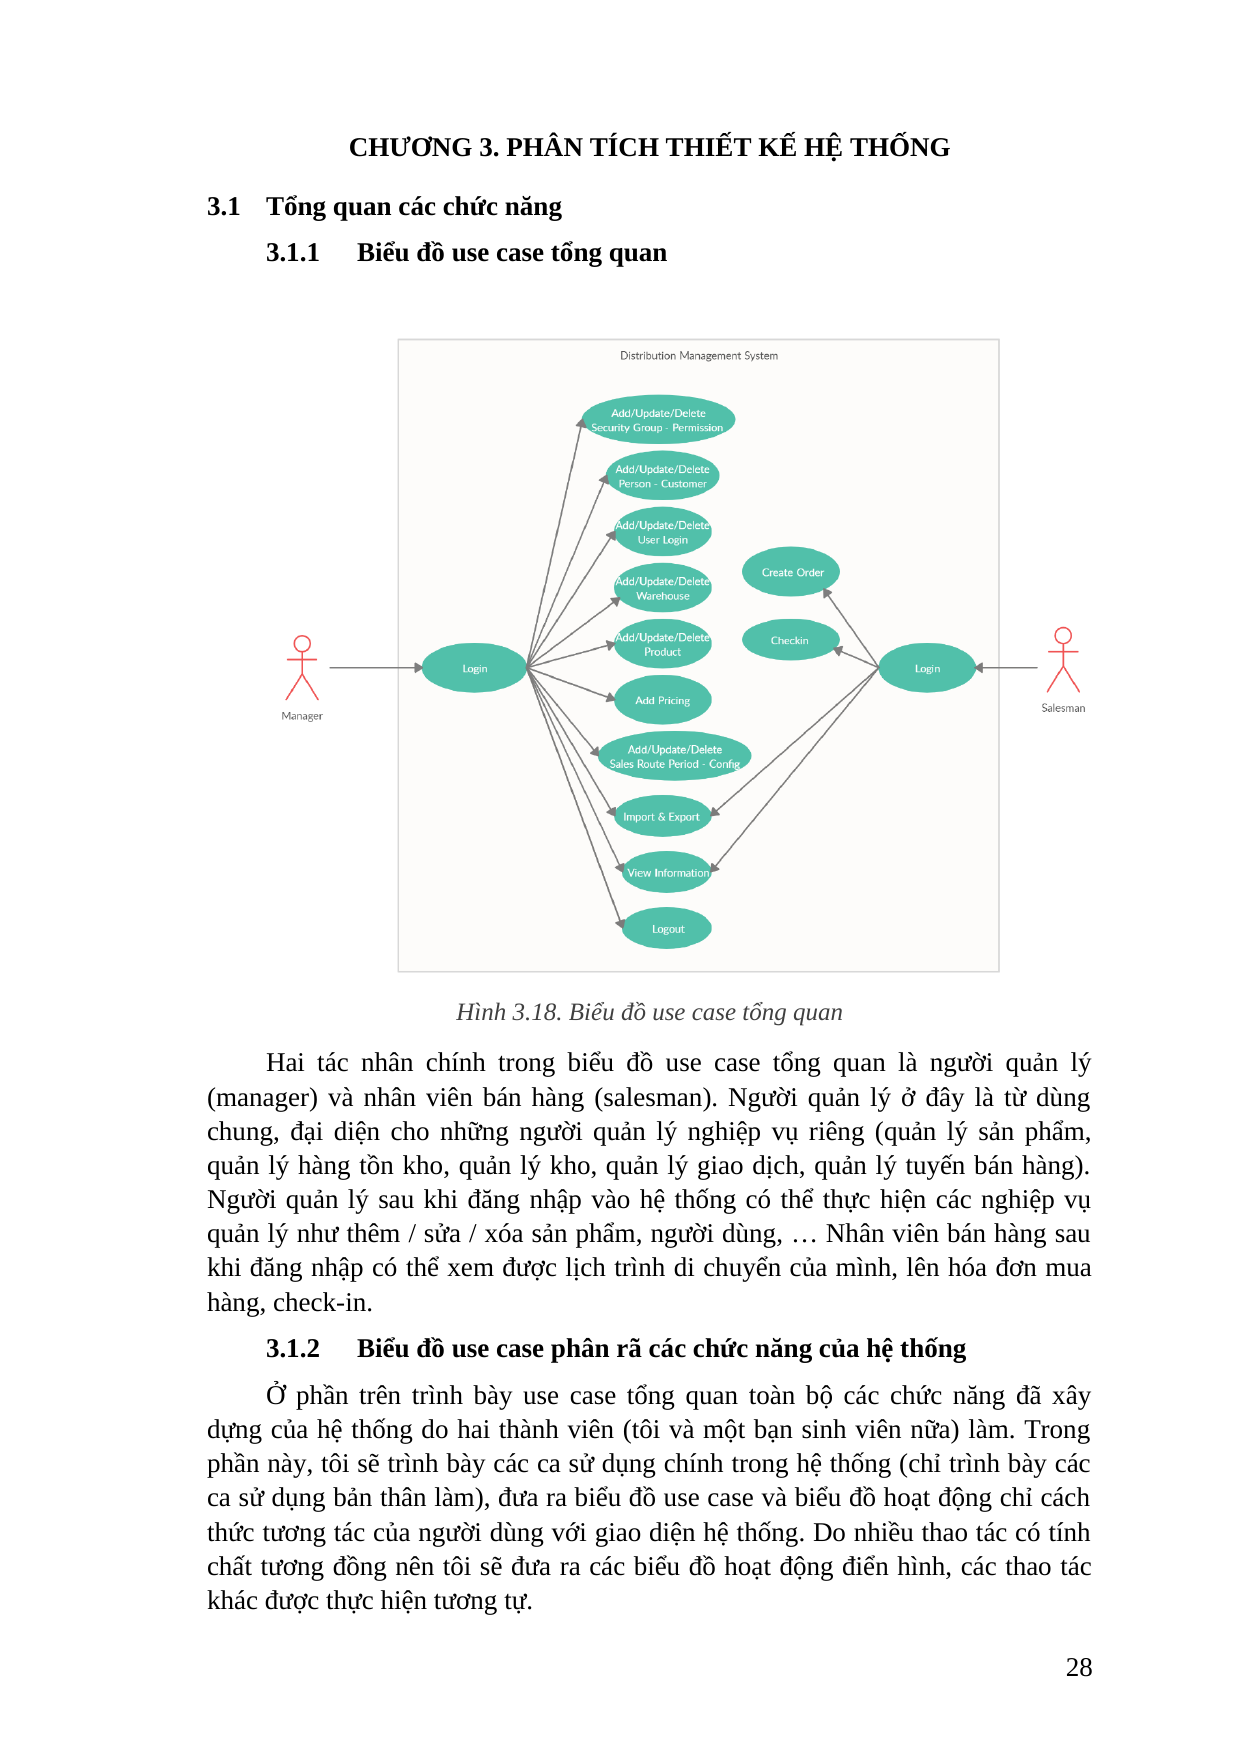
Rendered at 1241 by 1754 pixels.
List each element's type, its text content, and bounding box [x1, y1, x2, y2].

subtitle PHÂN TÍCH THIẾT KẾ HỆ THỐNG [207, 131, 1092, 162]
text Hai tác nhân chính trong biểu đồ use case tổng quan là người quản lý (manager) và nhân viên bán hàng (salesman). Người quản lý ở đây là từ dùng chung, đại diện cho những người quản lý nghiệp vụ riêng (quản lý sản phẩm, quản lý hàng tồn kho, quản lý kho, quản lý giao dịch, quản lý tuyến bán hàng). Người quản lý sau khi đăng nhập vào hệ thống có thể thực hiện các nghiệp vụ quản lý như thêm / sửa / xóa sản phẩm, người dùng, … Nhân viên bán hàng sau khi đăng nhập có thể xem được lịch trình di chuyển của mình, lên hóa đơn mua hàng, check-in. [207, 1047, 1092, 1317]
subtitle Biểu đồ use case tổng quan [266, 236, 1092, 268]
text Ở phần trên trình bày use case tổng quan toàn bộ các chức năng đã xây dựng của hệ thống do hai thành viên (tôi và một bạn sinh viên nữa) làm. Trong phần này, tôi sẽ trình bày các ca sử dụng chính trong hệ thống (chỉ trình bày các ca sử dụng bản thân làm), đưa ra biểu đồ use case và biểu đồ hoạt động chỉ cách thức tương tác của người dùng với giao diện hệ thống. Do nhiều thao tác có tính chất tương đồng nên tôi sẽ đưa ra các biểu đồ hoạt động điển hình, các thao tác khác được thực hiện tương tự. [207, 1379, 1092, 1615]
subtitle Tổng quan các chức năng [207, 190, 1092, 221]
picture [265, 323, 1101, 988]
subtitle Biểu đồ use case phân rã các chức năng của hệ thống [266, 1332, 1092, 1363]
